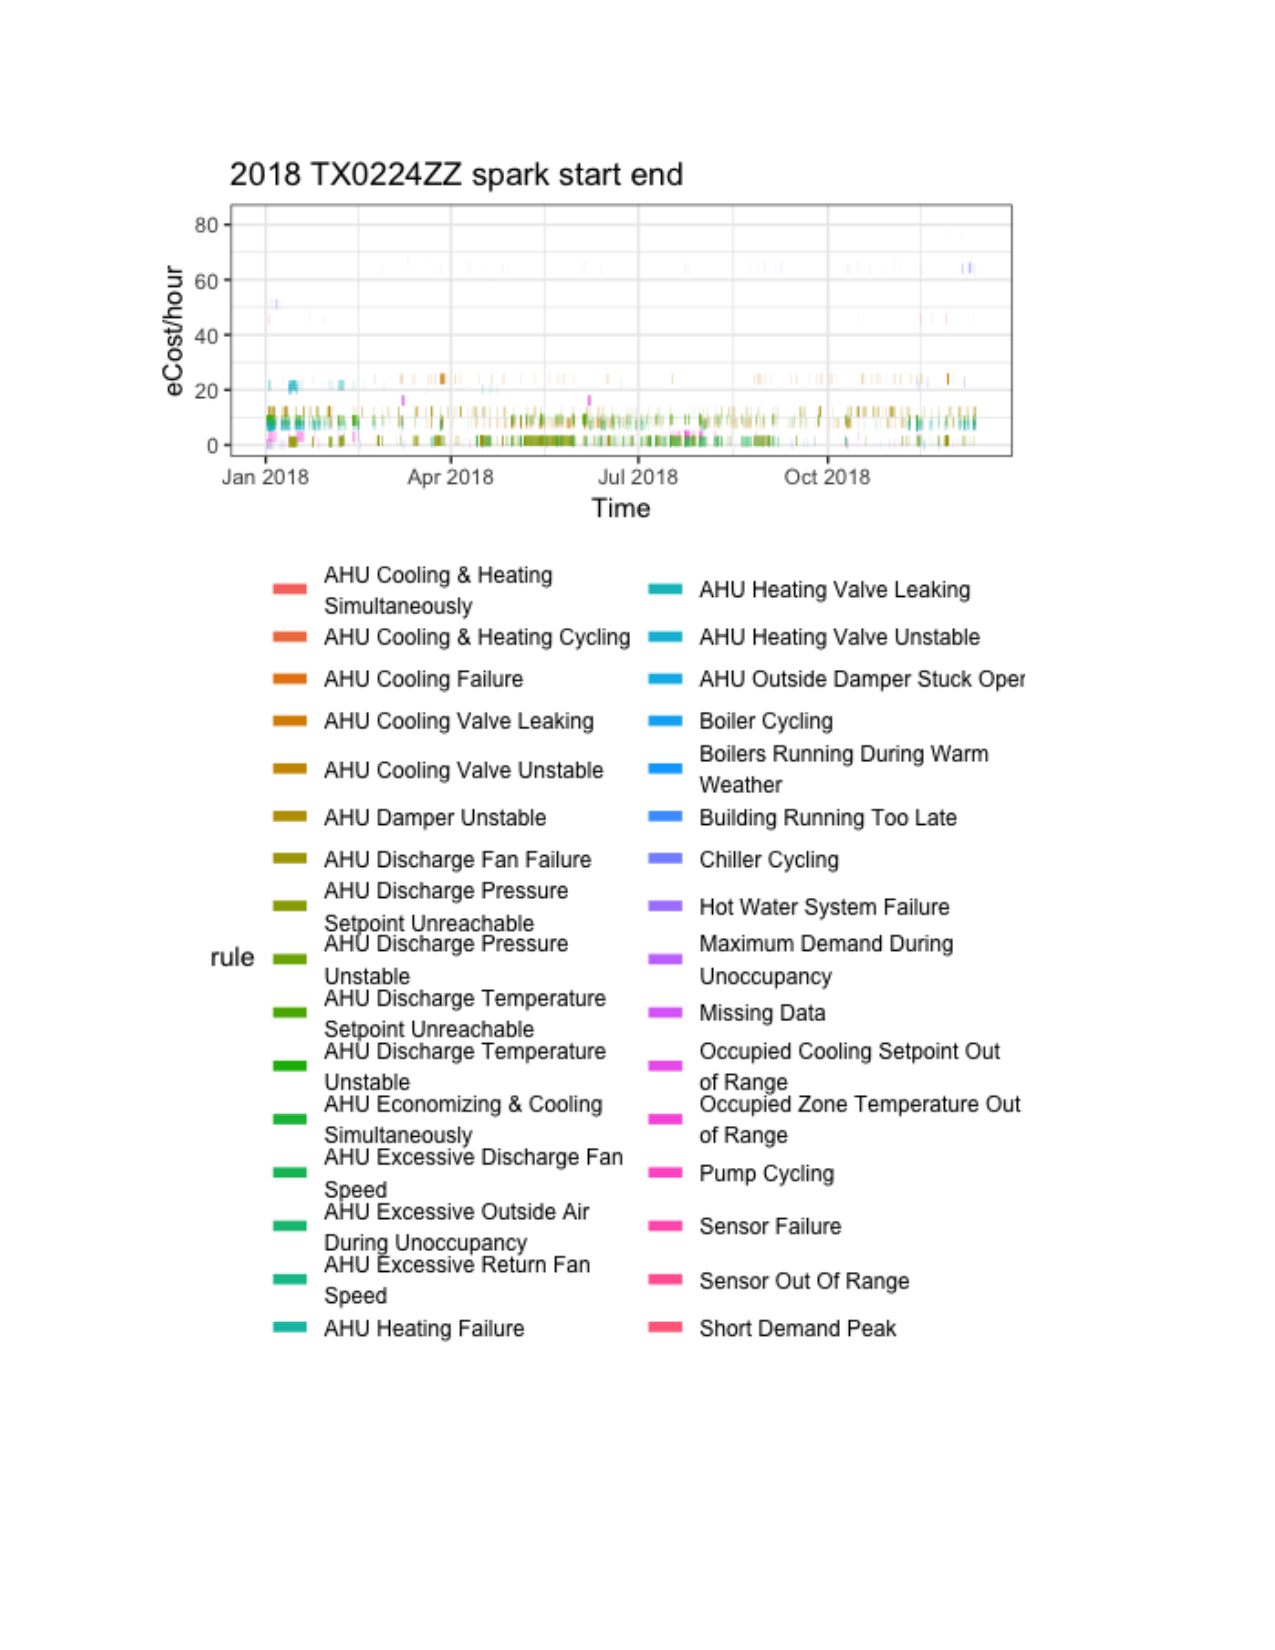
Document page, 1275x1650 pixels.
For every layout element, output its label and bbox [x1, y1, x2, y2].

picture [150, 150, 1025, 1375]
